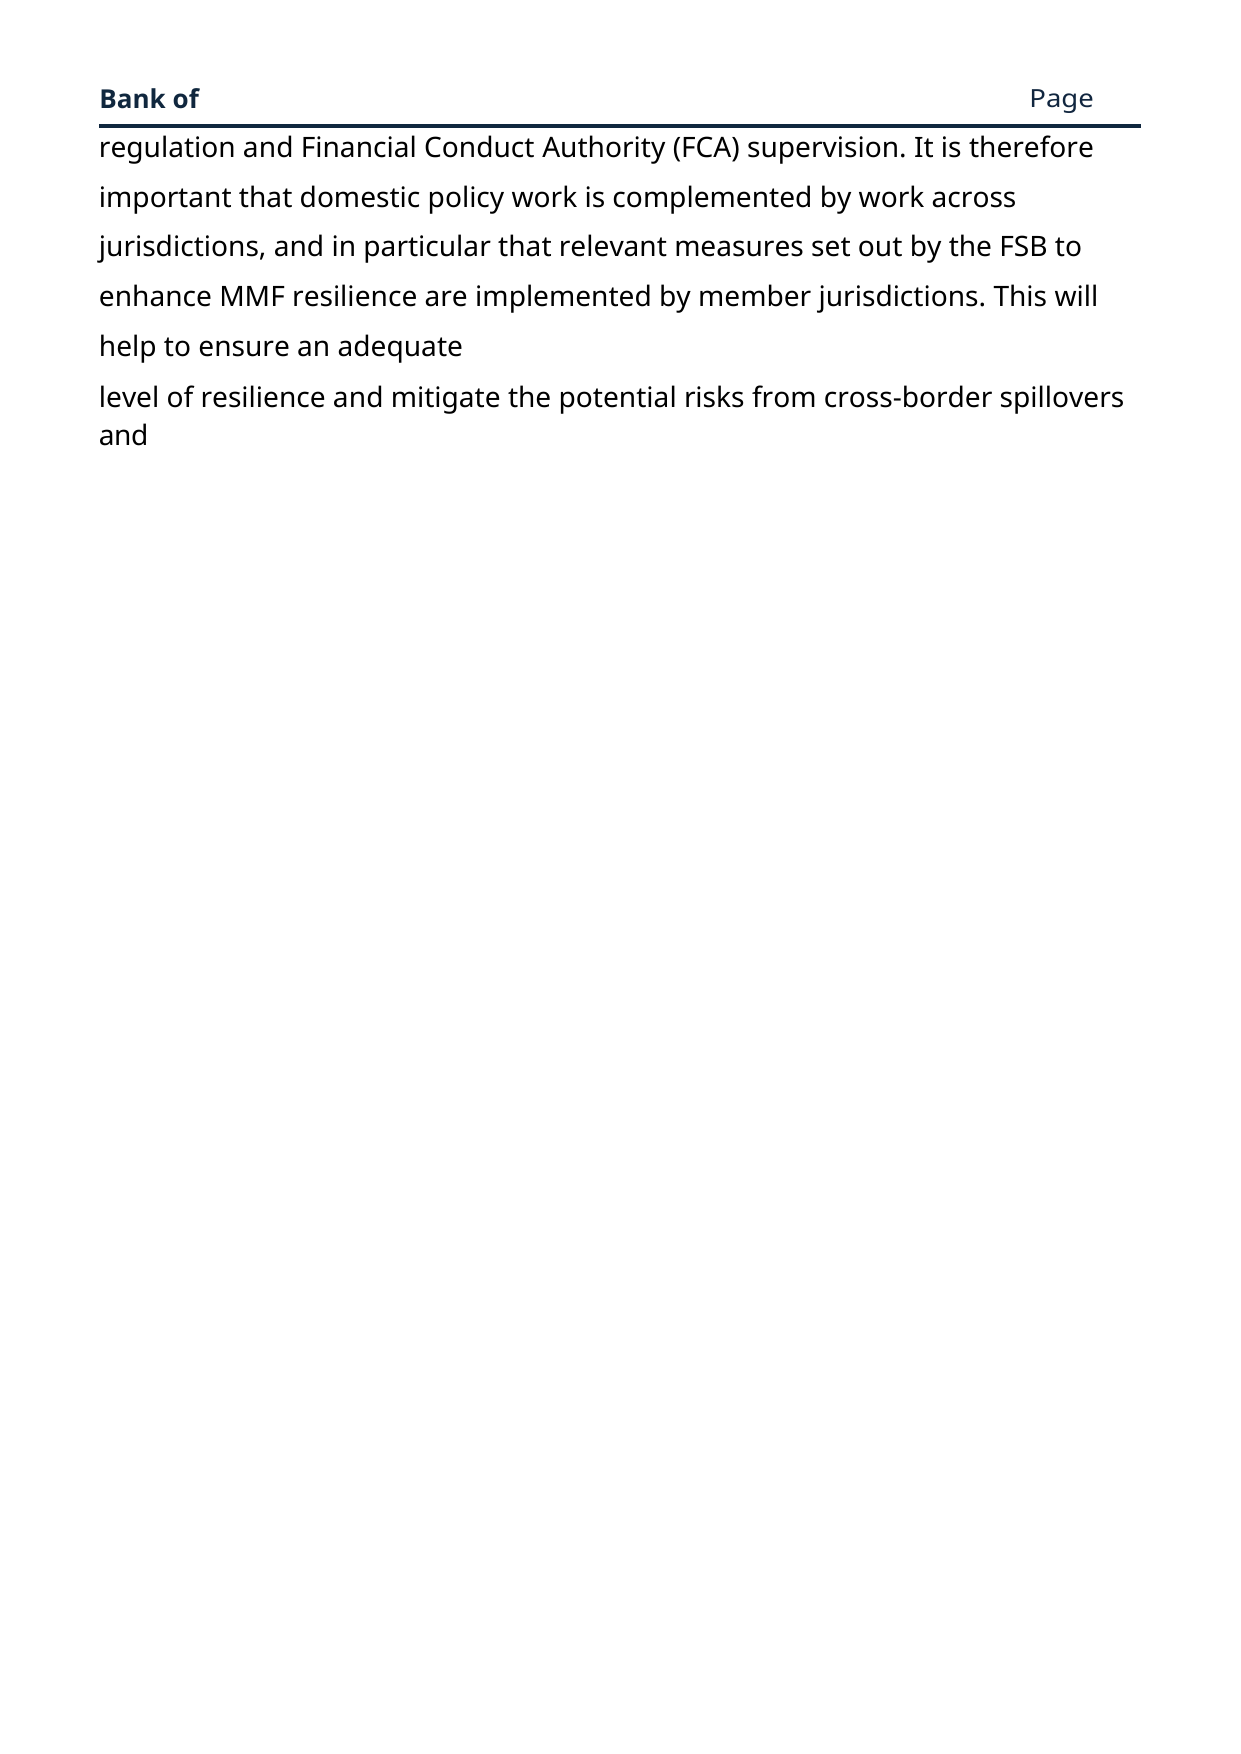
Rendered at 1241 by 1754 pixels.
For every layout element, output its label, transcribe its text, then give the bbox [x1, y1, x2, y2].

text level of resilience and mitigate the potential risks from cross-border spillovers and [99, 377, 1152, 453]
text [99, 127, 1103, 364]
